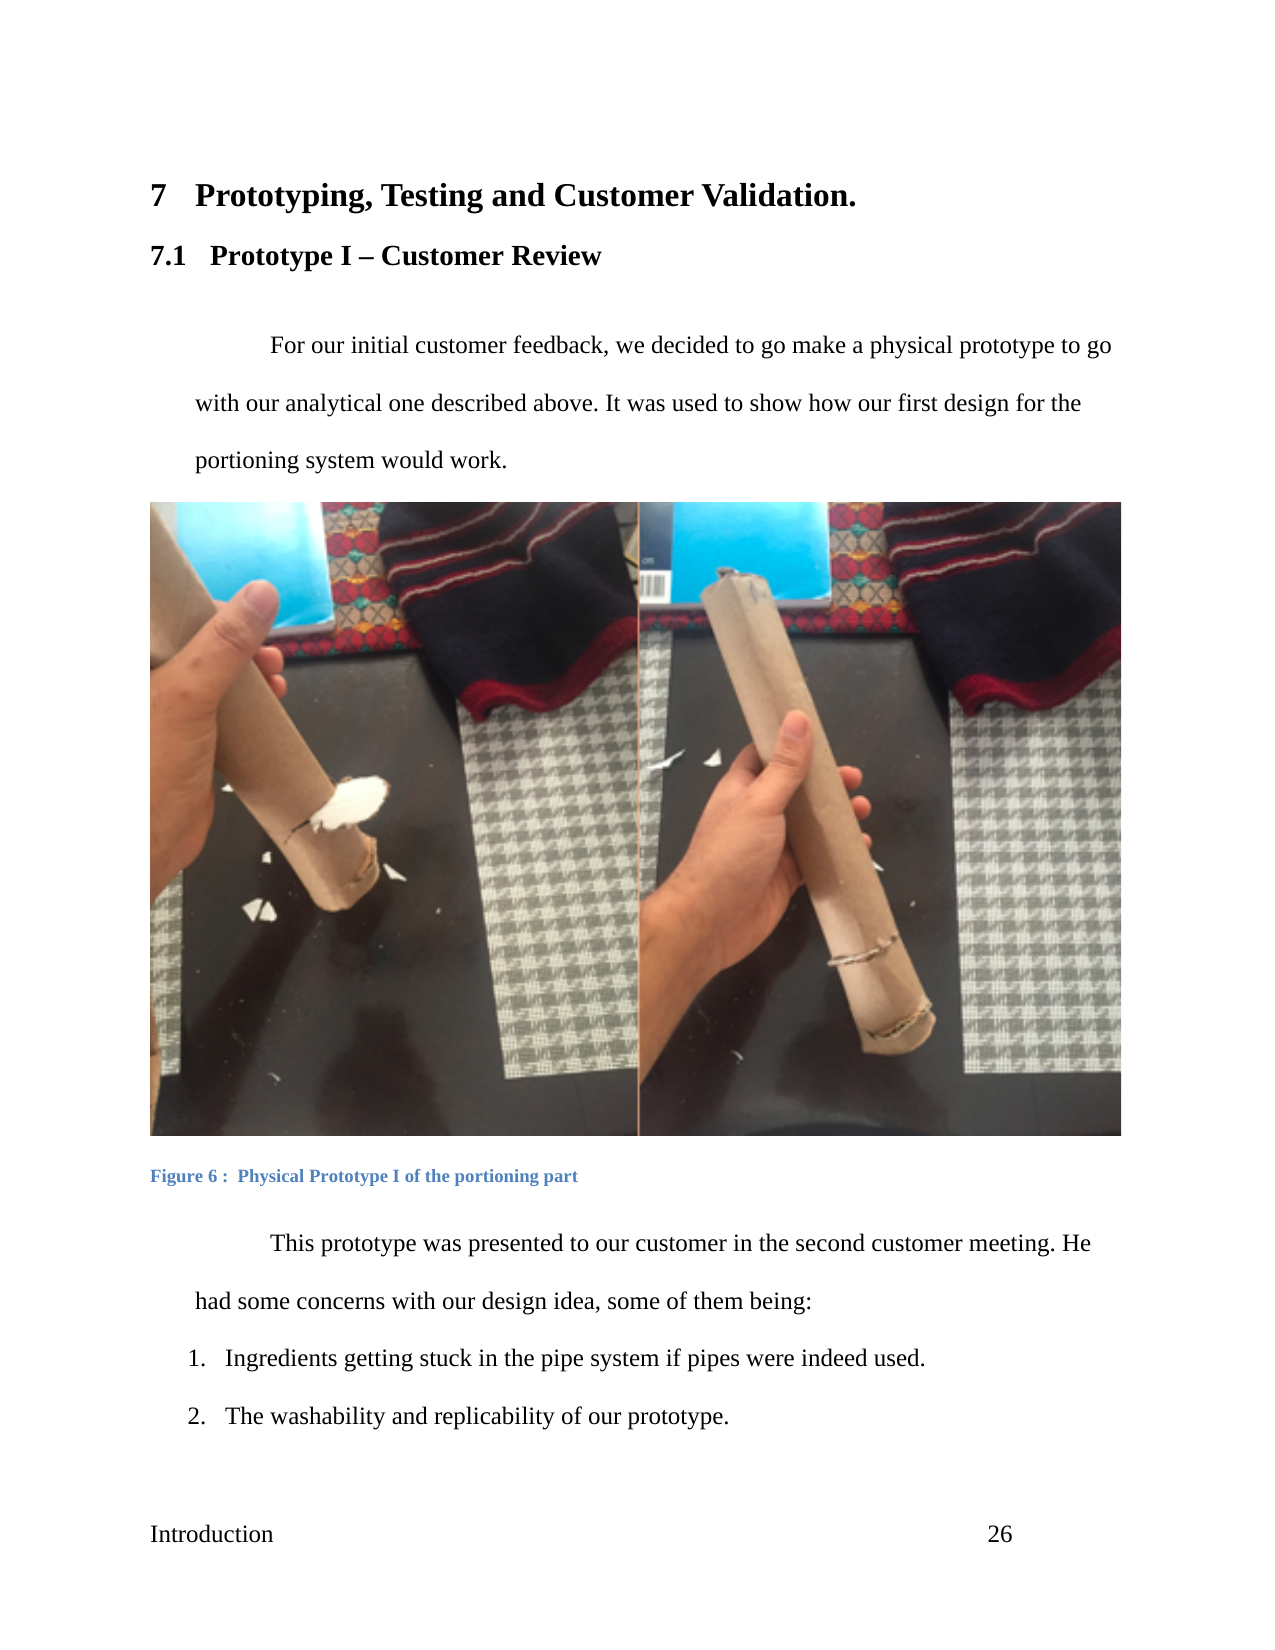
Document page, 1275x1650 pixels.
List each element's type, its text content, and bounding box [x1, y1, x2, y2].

text Figure 6 : Physical Prototype I of the portioning part [150, 1164, 1125, 1186]
list The washability and replicability of our prototype. [187, 1401, 1125, 1430]
picture [150, 502, 1122, 1136]
text This prototype was presented to our customer in the second customer meeting. He had some concerns with our design idea, some of them being: [195, 1228, 1125, 1315]
text For our initial customer feedback, we decided to go make a physical prototype to go with our analytical one described above. It was used to show how our first design for the portioning system would work. [195, 330, 1125, 474]
subtitle Prototyping, Testing and Customer Validation. [150, 175, 1125, 213]
subtitle Prototype I – Customer Review [150, 238, 1125, 272]
list Ingredients getting stuck in the pipe system if pipes were indeed used. [187, 1343, 1125, 1372]
